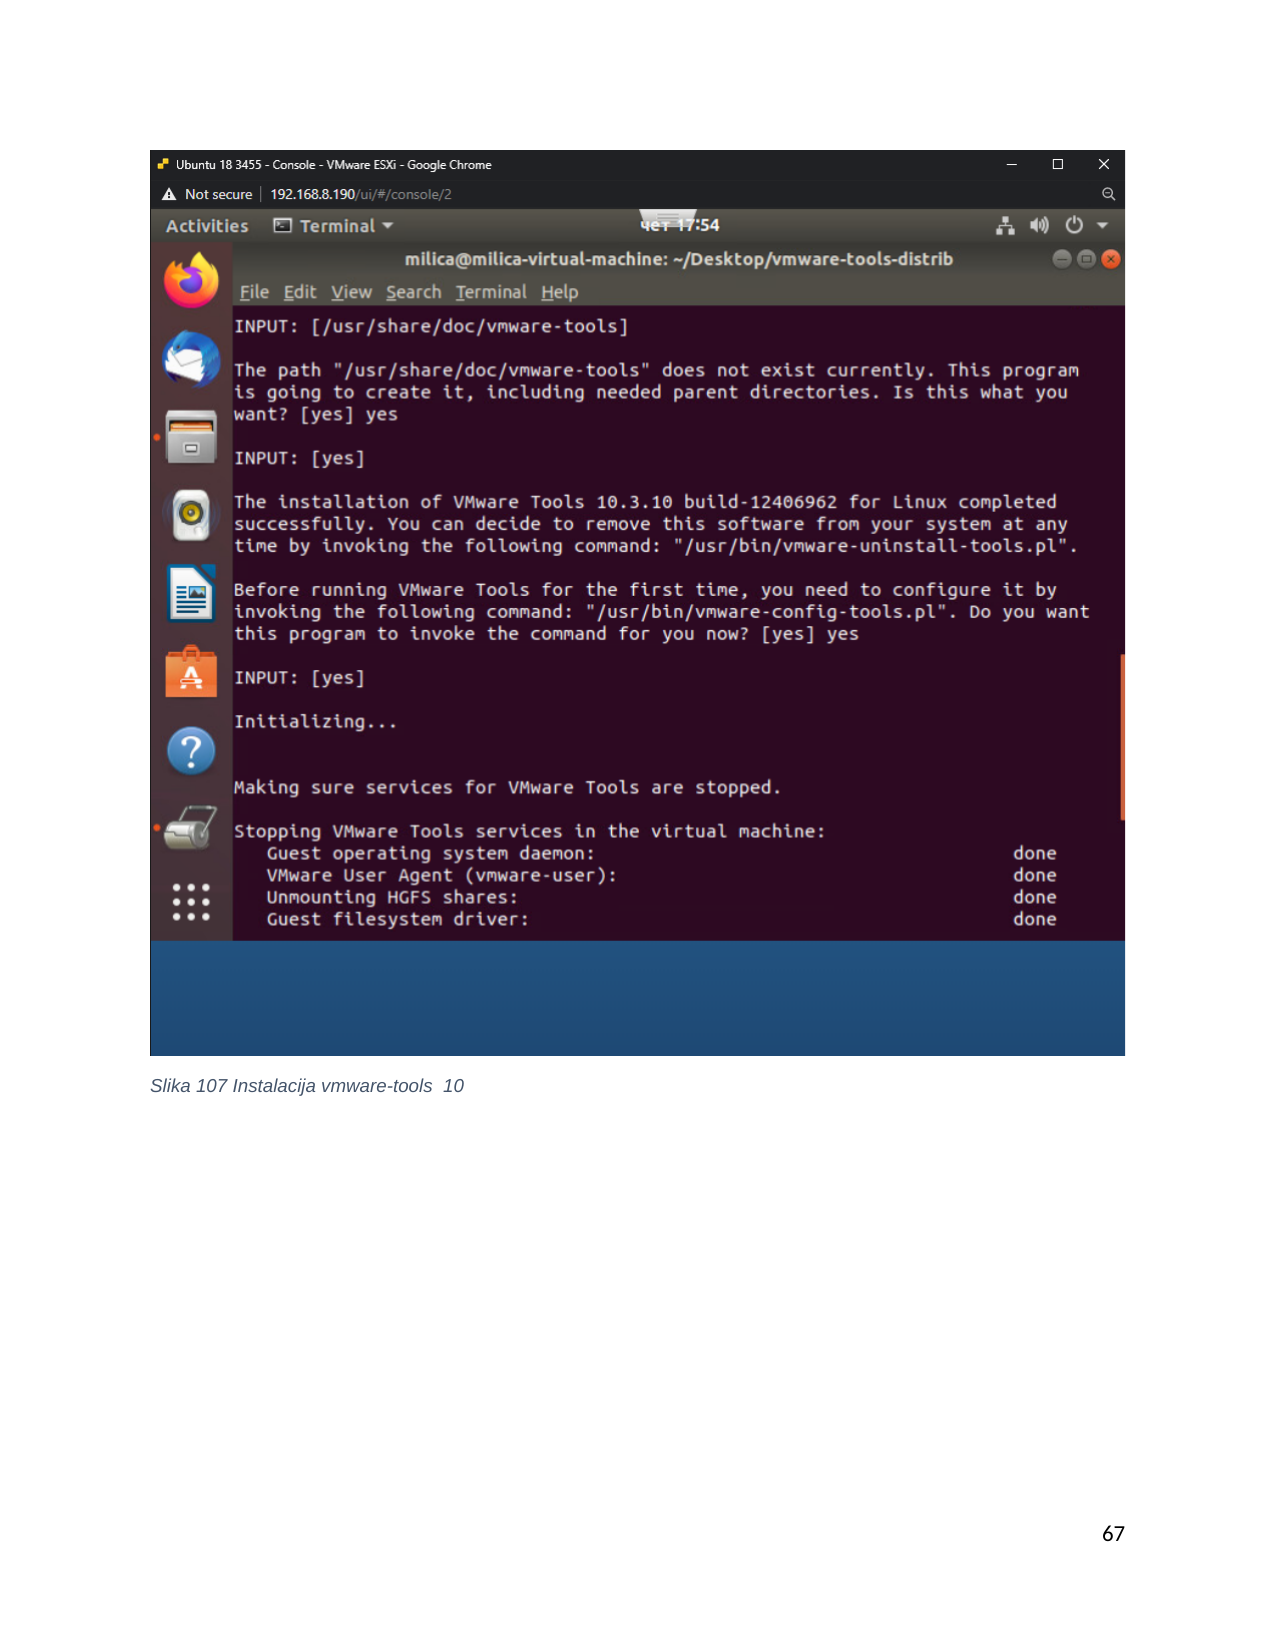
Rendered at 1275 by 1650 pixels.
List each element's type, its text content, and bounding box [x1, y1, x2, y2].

text Slika 107 Instalacija vmware-tools 10 [150, 1075, 1125, 1096]
picture [150, 150, 1125, 1056]
